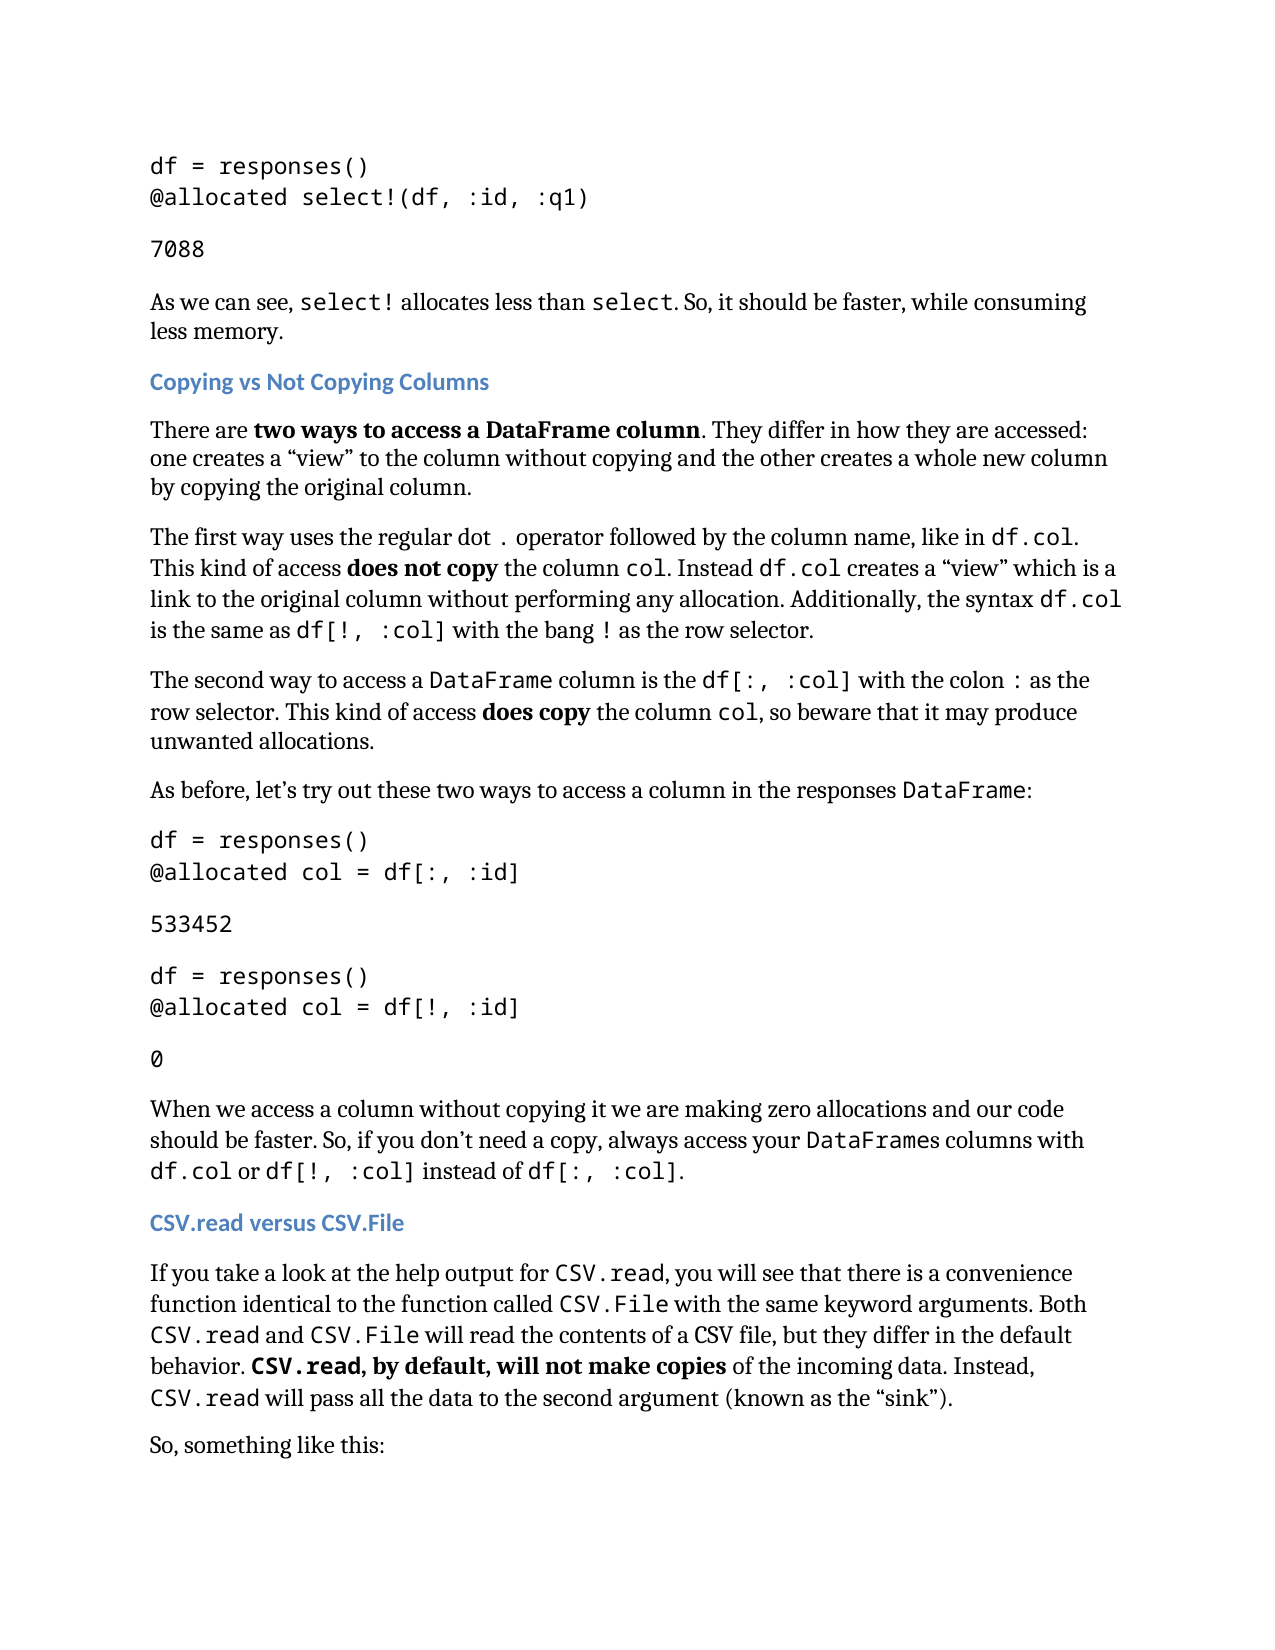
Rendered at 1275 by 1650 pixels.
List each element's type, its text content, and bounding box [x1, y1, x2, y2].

text 533452 [150, 908, 1125, 939]
text 7088 [150, 233, 1125, 264]
text If you take a look at the help output for CSV.read, you will see that there is a convenience function identical to the function called CSV.File with the same keyword arguments. Both CSV.read and CSV.File will read the contents of a CSV file, but they differ in the default behavior. CSV.read, by default, will not make copies of the incoming data. Instead, CSV.read will pass all the data to the second argument (known as the “sink”). [150, 1256, 1125, 1413]
text df = responses() @allocated select!(df, :id, :q1) [150, 150, 1125, 212]
text df = responses() @allocated col = df[:, :id] [150, 824, 1125, 887]
subtitle Copying vs Not Copying Columns [150, 366, 1125, 397]
text As before, let’s try out these two ways to access a column in the responses DataFrame: [150, 774, 1125, 806]
text The second way to access a DataFrame column is the df[:, :col] with the colon : as the row selector. This kind of access does copy the column col, so beware that it may produce unwanted allocations. [150, 664, 1125, 756]
text The first way uses the regular dot . operator followed by the column name, like in df.col. This kind of access does not copy the column col. Instead df.col creates a “view” which is a link to the original column without performing any allocation. Additionally, the syntax df.col is the same as df[!, :col] with the bang ! as the row selector. [150, 521, 1125, 646]
text As we can see, select! allocates less than select. So, it should be faster, while consuming less memory. [150, 285, 1125, 345]
text There are two ways to access a DataFrame column. They differ in how they are accessed: one creates a “view” to the column without copying and the other creates a whole new column by copying the original column. [150, 416, 1125, 502]
text When we access a column without copying it we are making zero allocations and our code should be faster. So, if you don’t need a copy, always access your DataFrames columns with df.col or df[!, :col] instead of df[:, :col]. [150, 1095, 1125, 1186]
text So, something like this: [150, 1431, 1125, 1460]
text 0 [150, 1043, 1125, 1074]
text df = responses() @allocated col = df[!, :id] [150, 960, 1125, 1022]
subtitle CSV.read versus CSV.File [150, 1207, 1125, 1238]
